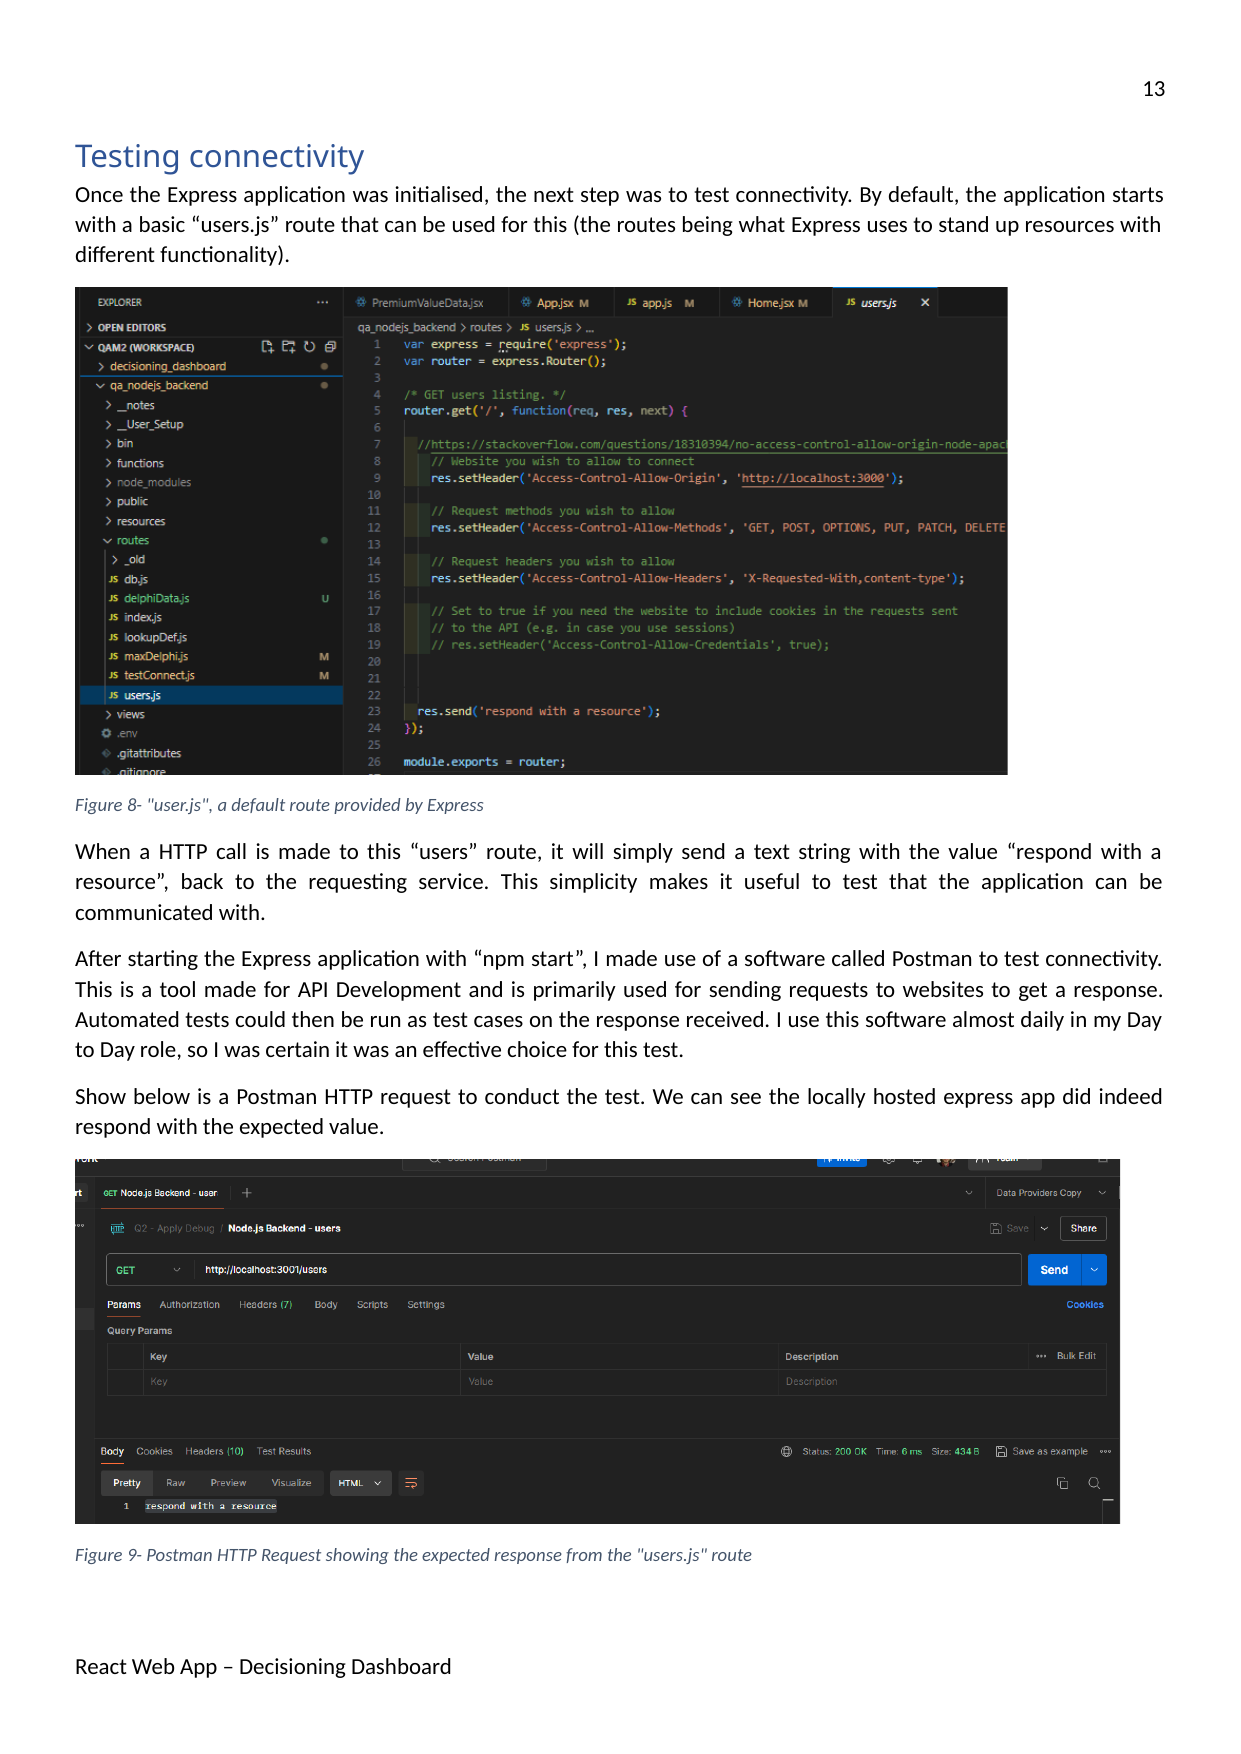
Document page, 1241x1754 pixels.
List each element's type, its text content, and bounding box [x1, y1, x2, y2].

text Figure 9- Postman HTTP Request showing the expected response from the "users.js" route [75, 1543, 1165, 1566]
text Show below is a Postman HTTP request to conduct the test. We can see the locally hosted express app did indeed respond with the expected value. [75, 1082, 1165, 1140]
picture [75, 1159, 1121, 1524]
text When a HTTP call is made to this “users” route, it will simply send a text string with the value “respond with a resource”, back to the requesting service. This simplicity makes it useful to test that the application can be communicated with. [75, 837, 1165, 926]
subtitle Testing connectivity [75, 134, 1165, 177]
text Once the Express application was initialised, the next step was to test connectivity. By default, the application starts with a basic “users.js” route that can be used for this (the routes being what Express uses to stand up resources with different functionality). [75, 180, 1165, 268]
text After starting the Express application with “npm start”, I made use of a software called Postman to test connectivity. This is a tool made for API Development and is primarily used for sending requests to websites to get a response. Automated tests could then be run as test cases on the response received. I use this software almost daily in my Day to Day role, so I was certain it was an effective choice for this test. [75, 944, 1165, 1063]
picture [75, 287, 1008, 775]
text Figure 8- "user.js", a default route provided by Express [75, 793, 1165, 816]
